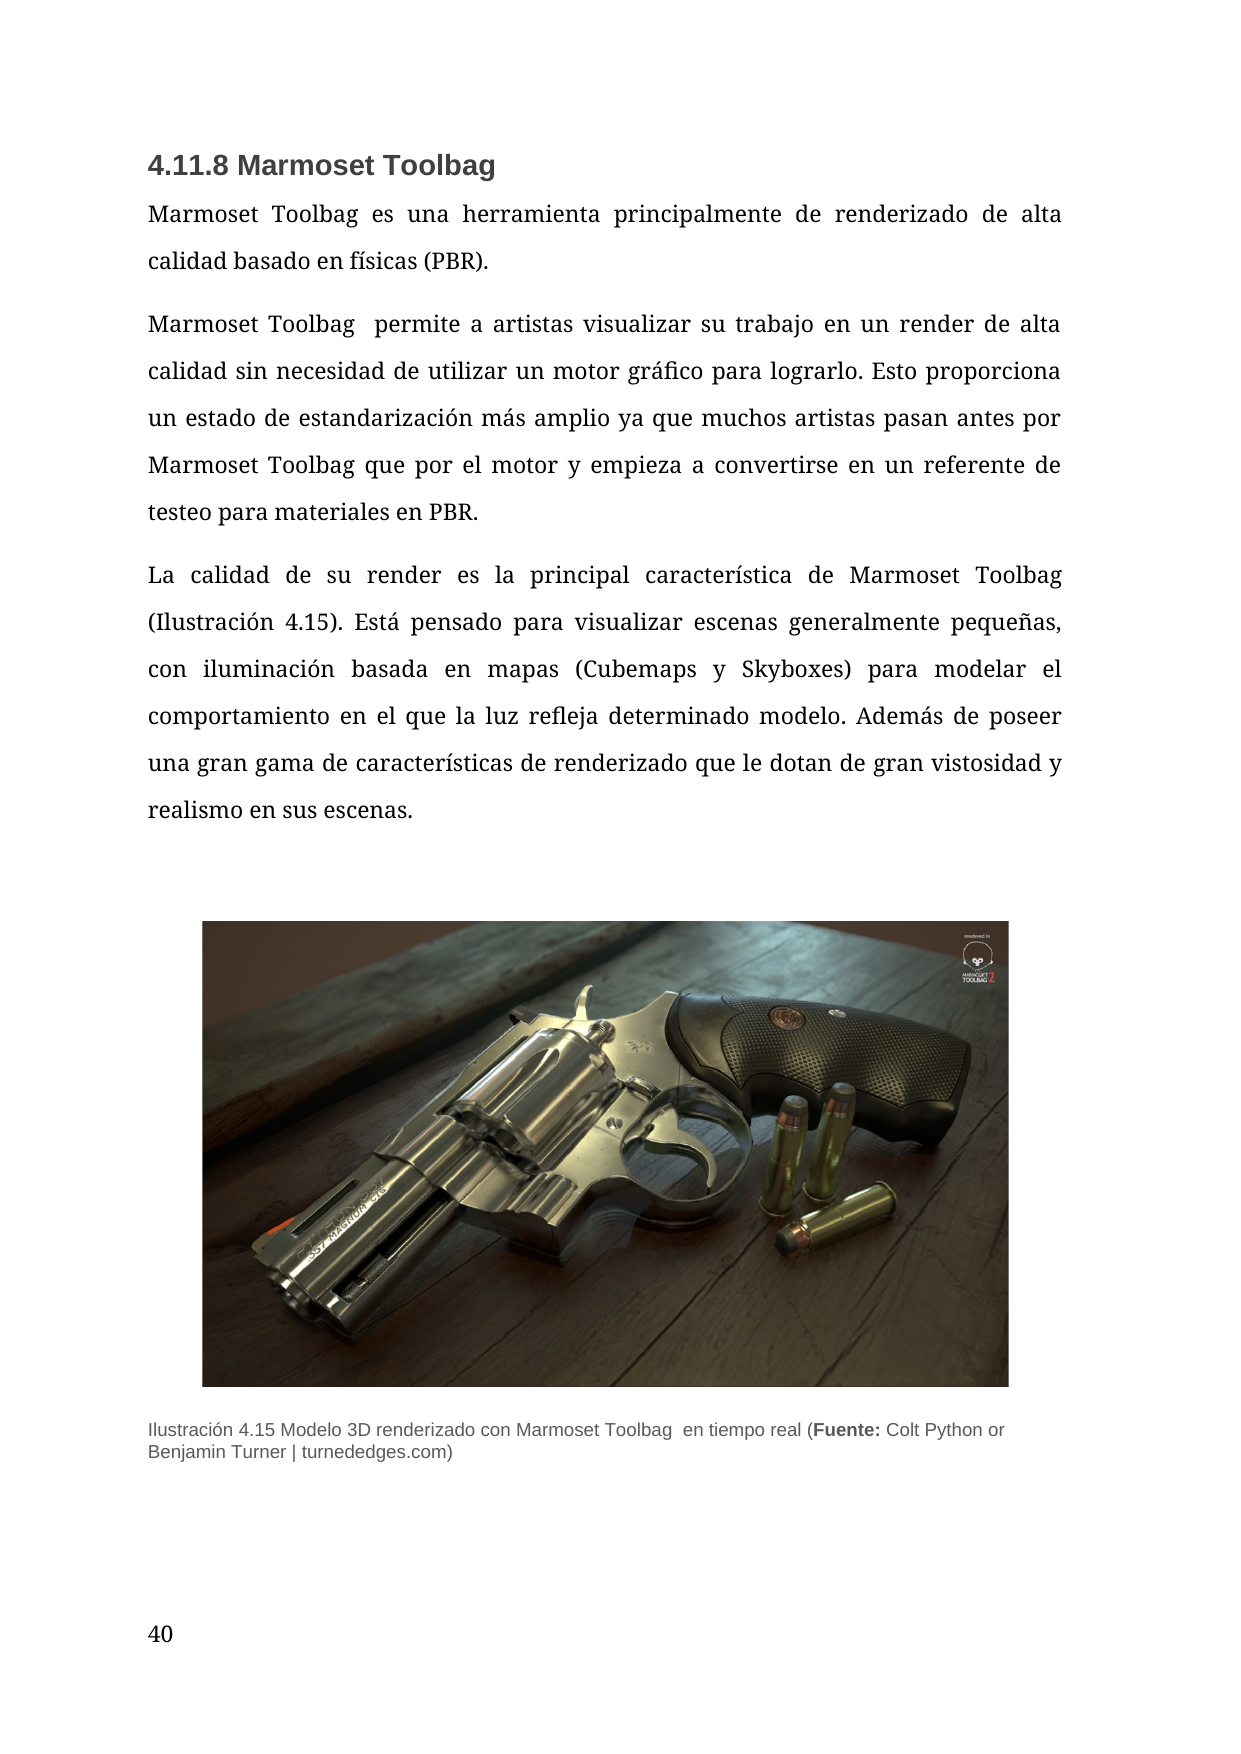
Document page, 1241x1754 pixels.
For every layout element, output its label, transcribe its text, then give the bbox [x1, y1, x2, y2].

subtitle Marmoset Toolbag [148, 148, 1063, 181]
text Marmoset Toolbag permite a artistas visualizar su trabajo en un render de alta calidad sin necesidad de utilizar un motor gráfico para lograrlo. Esto proporciona un estado de estandarización más amplio ya que muchos artistas pasan antes por Marmoset Toolbag que por el motor y empieza a convertirse en un referente de testeo para materiales en PBR. [148, 308, 1063, 527]
text Marmoset Toolbag es una herramienta principalmente de renderizado de alta calidad basado en físicas (PBR). [148, 198, 1063, 276]
picture [202, 921, 1009, 1387]
text La calidad de su render es la principal característica de Marmoset Toolbag (Ilustración 4.15). Está pensado para visualizar escenas generalmente pequeñas, con iluminación basada en mapas (Cubemaps y Skyboxes) para modelar el comportamiento en el que la luz refleja determinado modelo. Además de poseer una gran gama de características de renderizado que le dotan de gran vistosidad y realismo en sus escenas. [148, 559, 1063, 825]
text Ilustración . Modelo 3D renderizado con Marmoset Toolbag en tiempo real (Fuente: Colt Python or Benjamin Turner | turnededges.com) [148, 1419, 1063, 1462]
